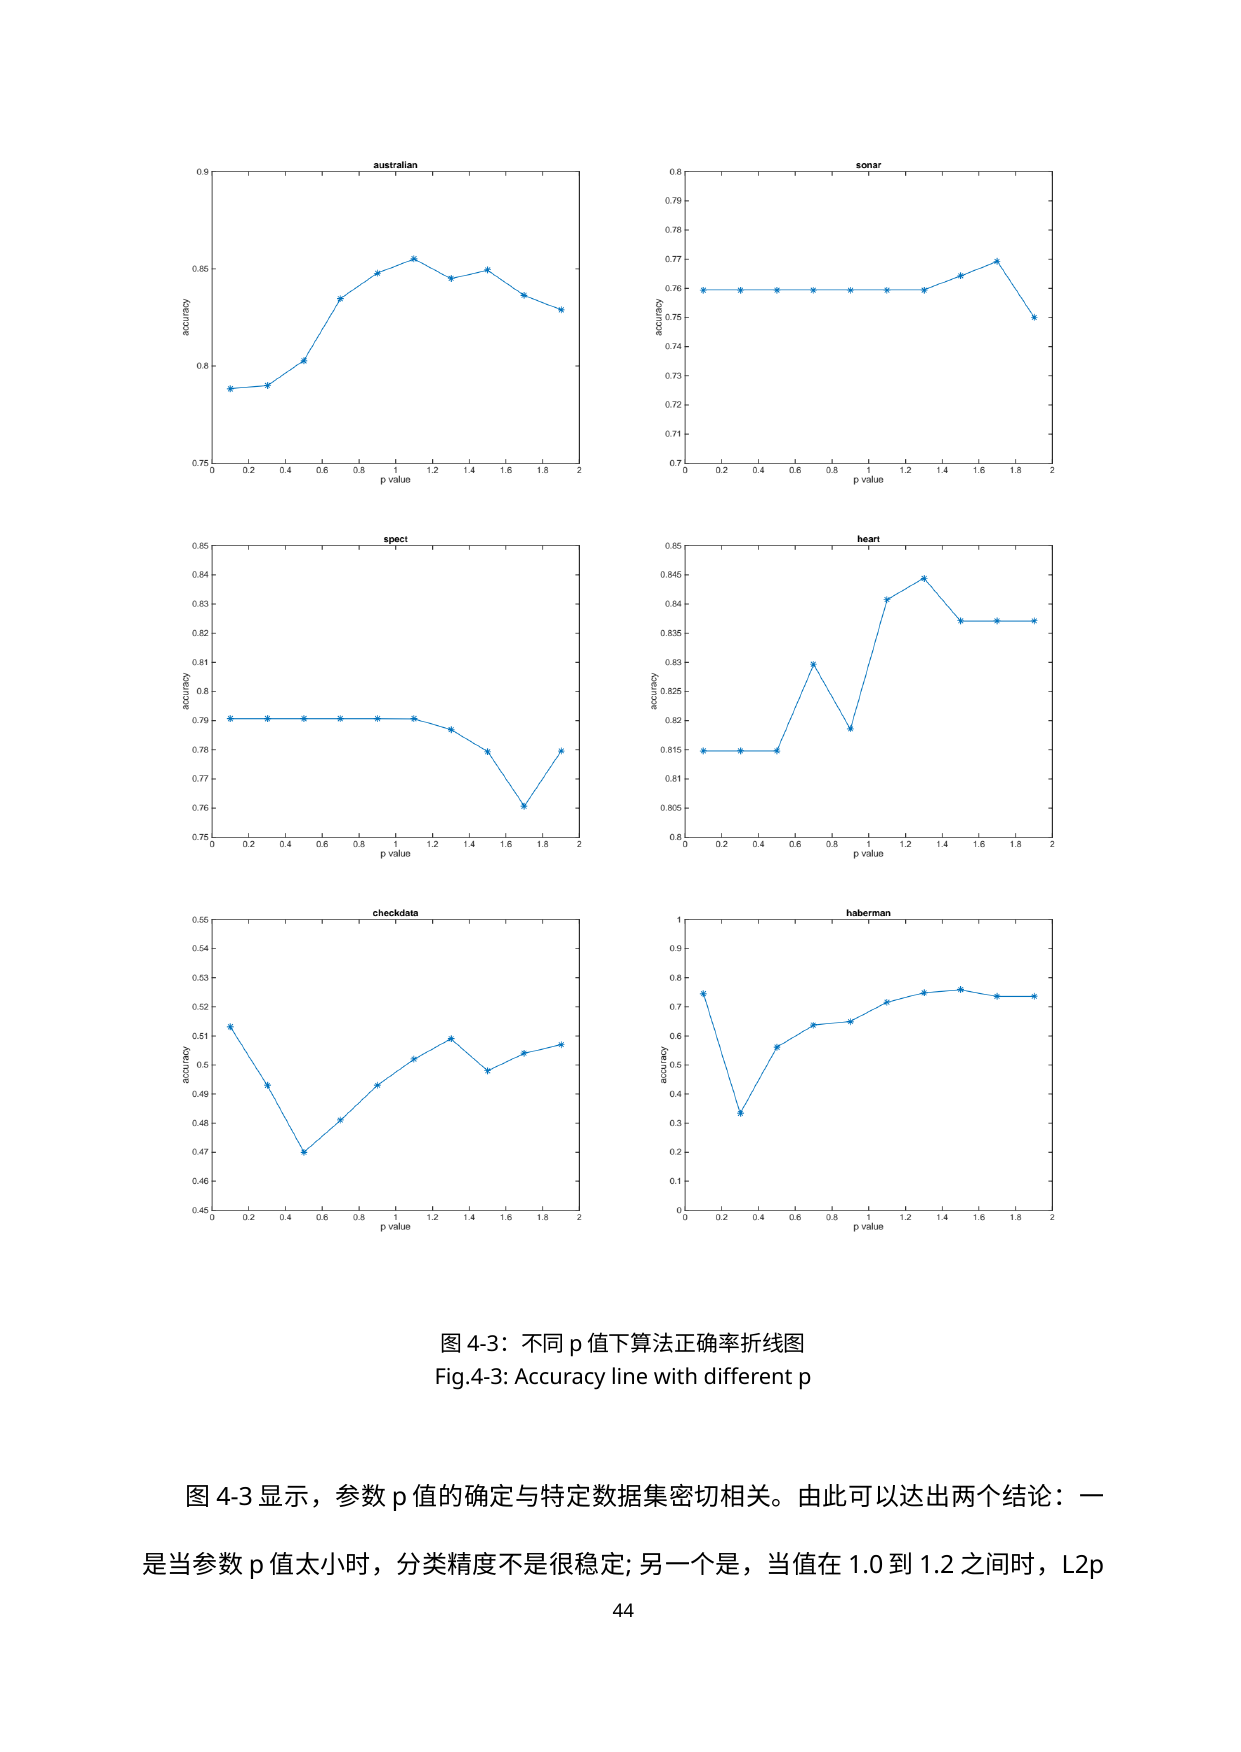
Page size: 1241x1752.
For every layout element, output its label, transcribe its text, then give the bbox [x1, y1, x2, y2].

text 图4-3：不同p值下算法正确率折线图 [142, 1325, 1104, 1359]
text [142, 1461, 1104, 1597]
text Fig.4-3: Accuracy line with different p [142, 1359, 1104, 1393]
